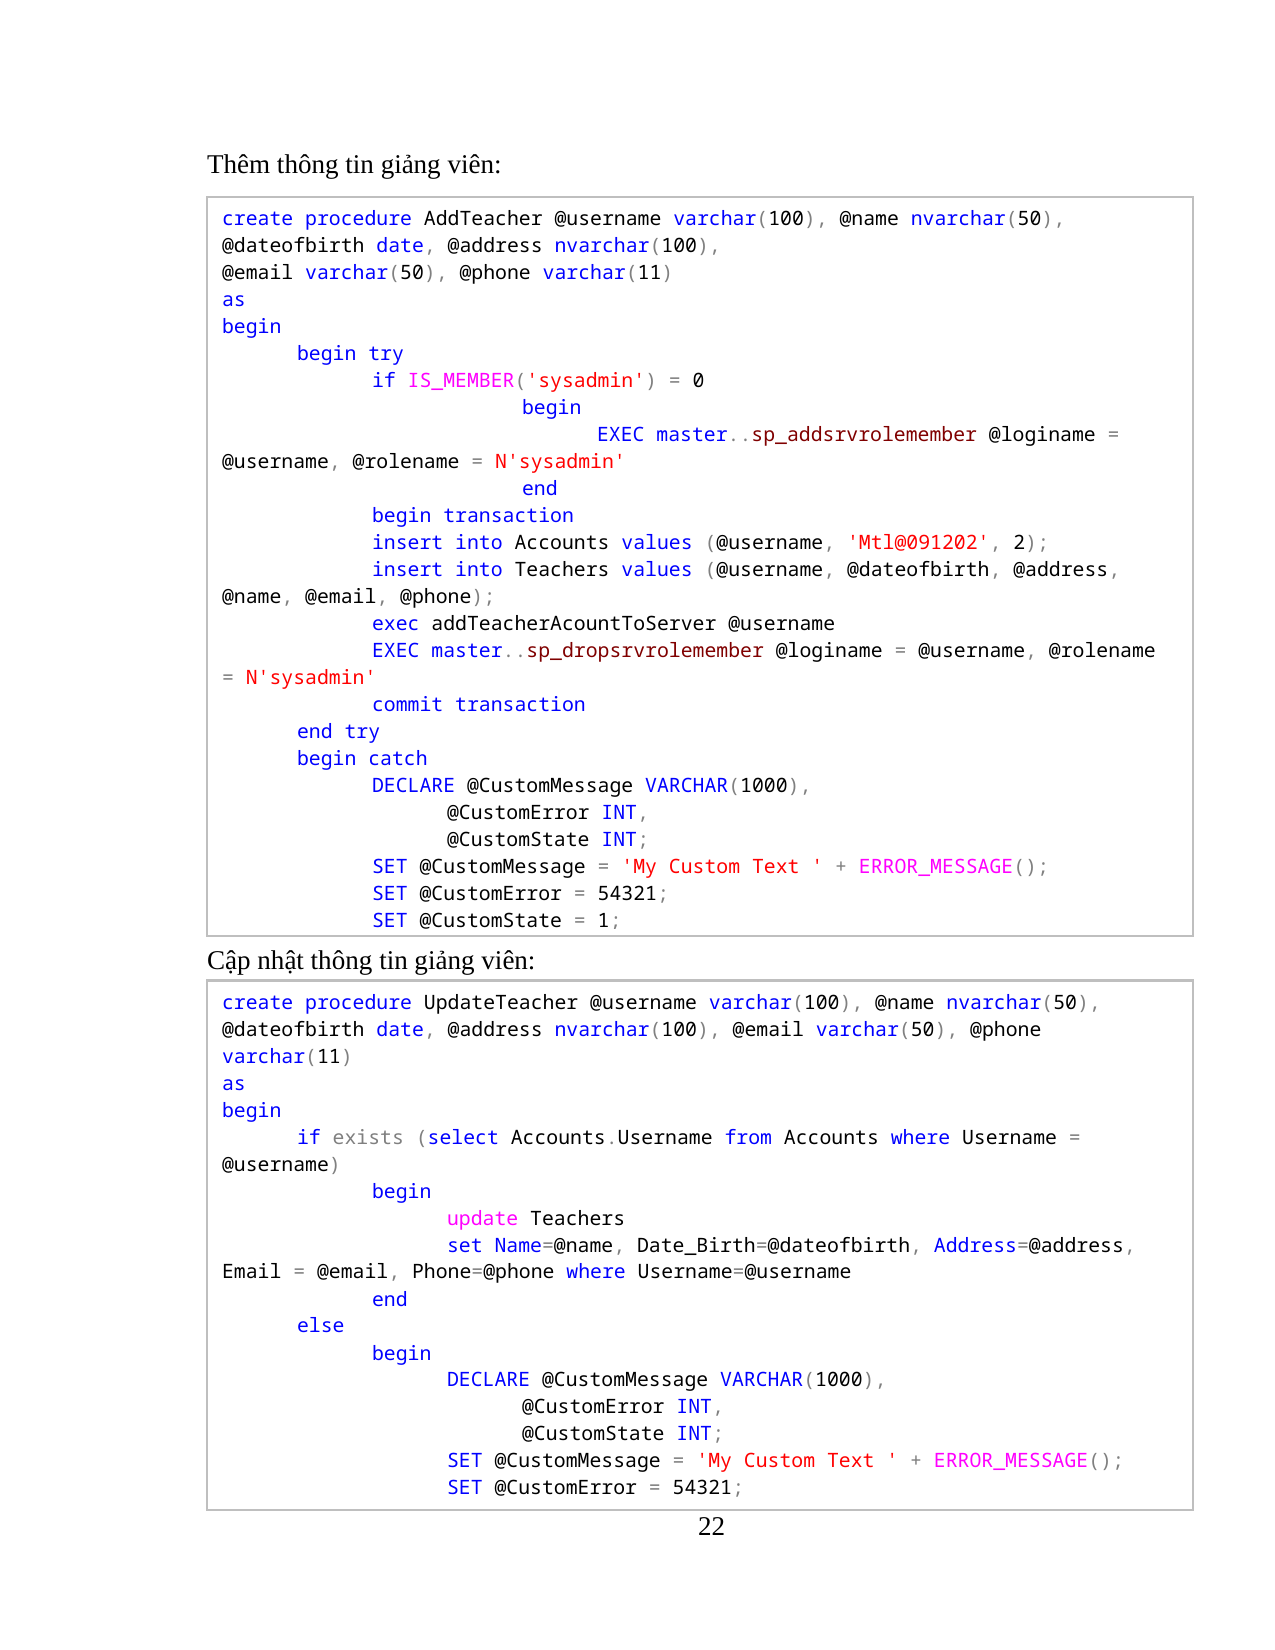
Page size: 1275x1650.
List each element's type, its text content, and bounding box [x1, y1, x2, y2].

text Thêm thông tin giảng viên: [207, 148, 1157, 179]
text Cập nhật thông tin giảng viên: [207, 944, 1157, 976]
